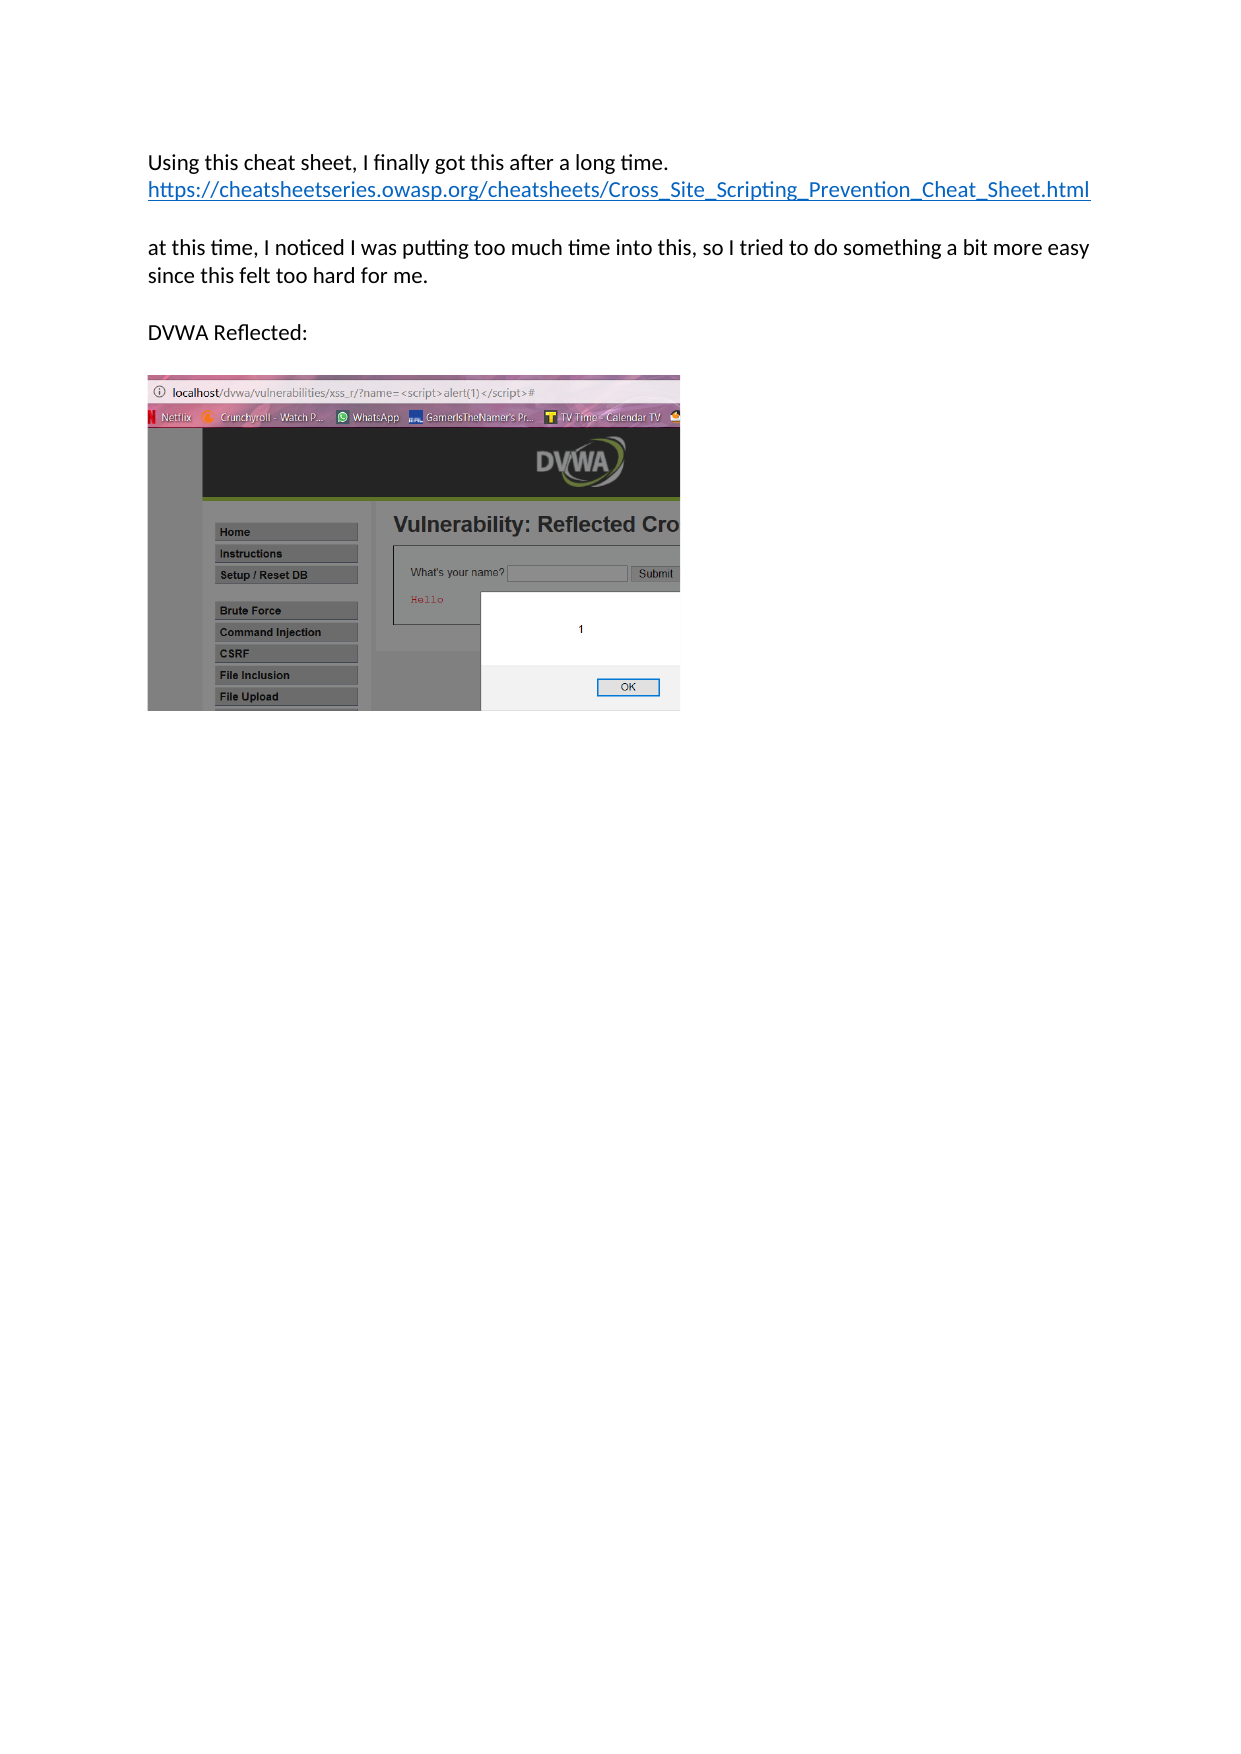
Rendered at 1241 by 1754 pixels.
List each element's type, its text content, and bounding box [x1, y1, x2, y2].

picture [147, 375, 680, 711]
text DVWA Reflected: [148, 318, 1093, 346]
text at this time, I noticed I was putting too much time into this, so I tried to do something a bit more easy since this felt too hard for me. [148, 233, 1093, 289]
text Using this cheat sheet, I finally got this after a long time. https://cheatsheetseries.owasp.org/cheatsheets/Cross_Site_Scripting_Prevention_Cheat_Sheet.html [148, 148, 1093, 204]
